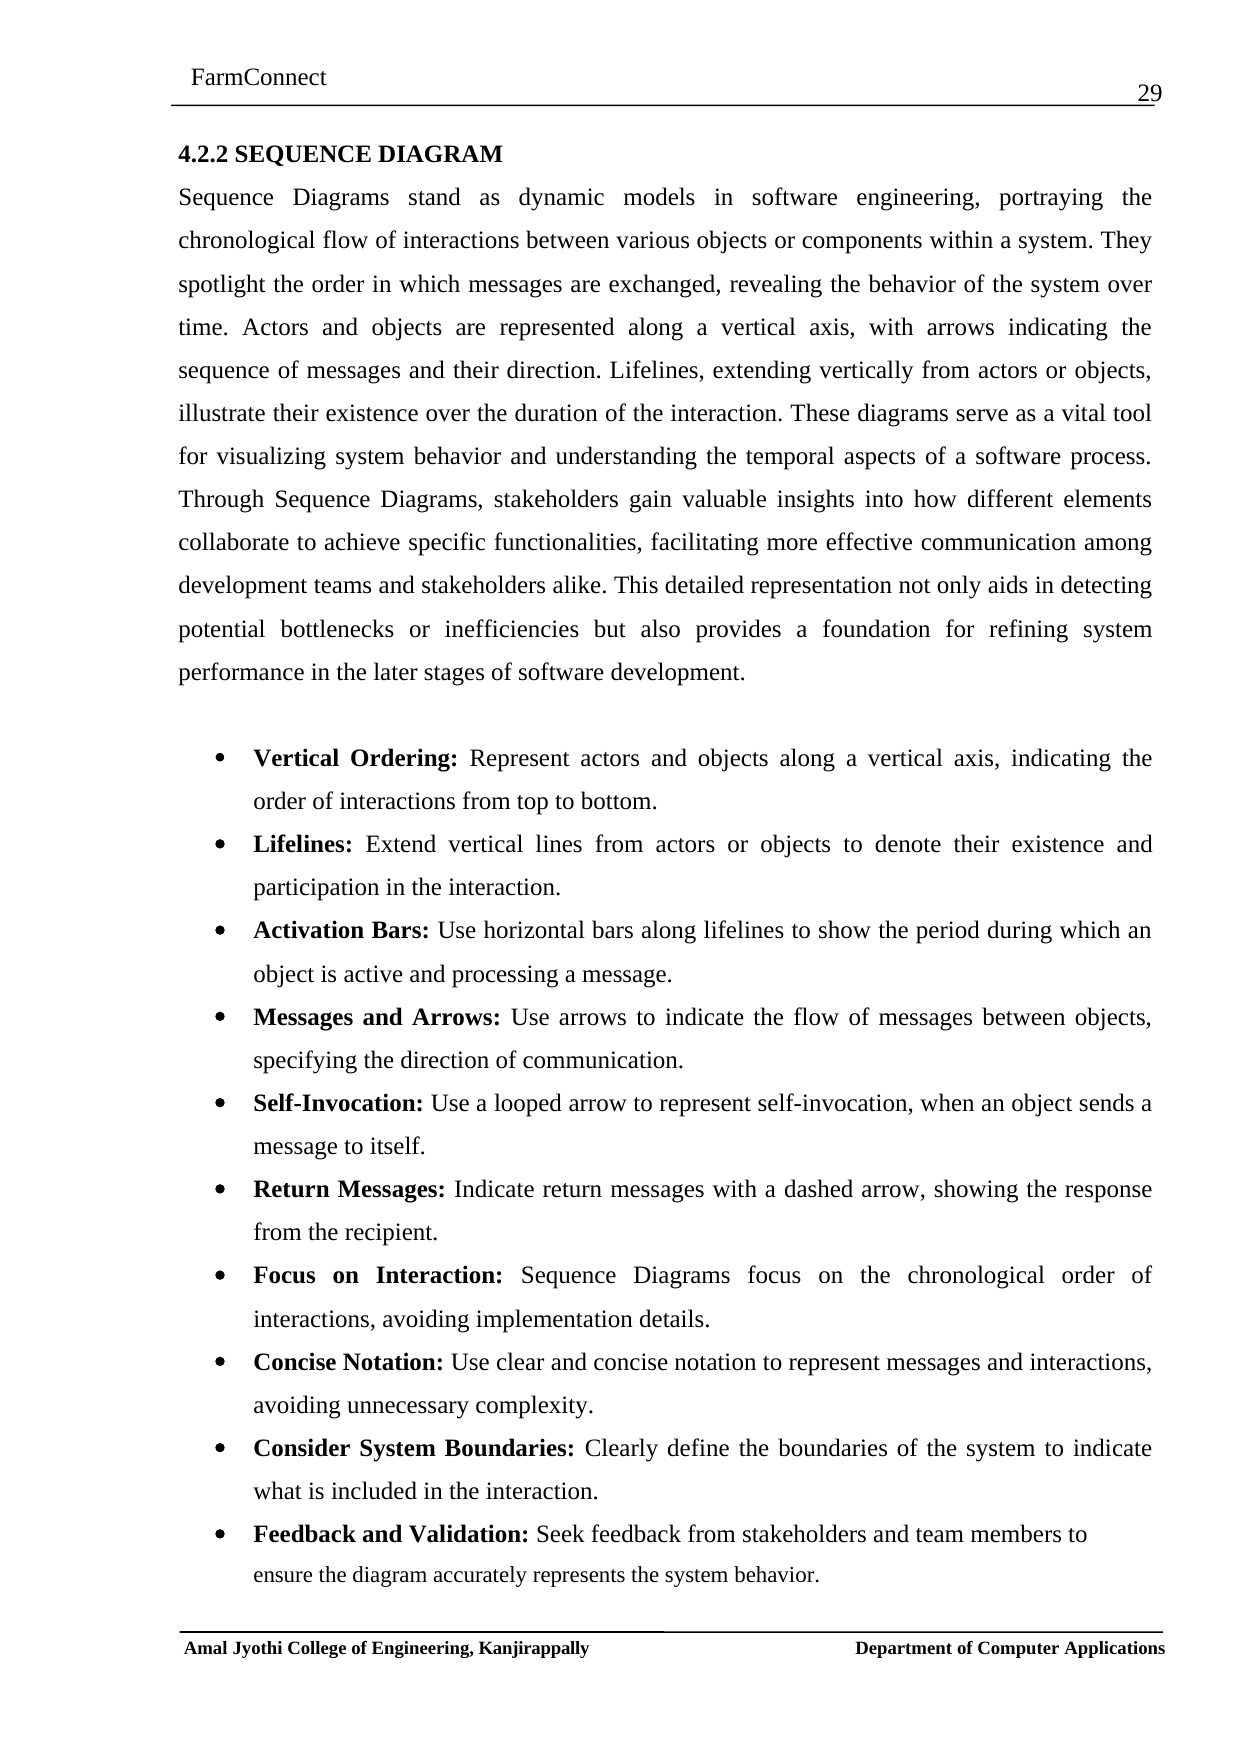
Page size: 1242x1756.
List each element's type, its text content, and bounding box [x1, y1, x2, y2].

text Sequence Diagrams stand as dynamic models in software engineering, portraying the chronological flow of interactions between various objects or components within a system. They spotlight the order in which messages are exchanged, revealing the behavior of the system over time. Actors and objects are represented along a vertical axis, with arrows indicating the sequence of messages and their direction. Lifelines, extending vertically from actors or objects, illustrate their existence over the duration of the interaction. These diagrams serve as a vital tool for visualizing system behavior and understanding the temporal aspects of a software process. Through Sequence Diagrams, stakeholders gain valuable insights into how different elements collaborate to achieve specific functionalities, facilitating more effective communication among development teams and stakeholders alike. This detailed representation not only aids in detecting potential bottlenecks or inefficiencies but also provides a foundation for refining system performance in the later stages of software development. [178, 182, 1153, 686]
list Self-Invocation: Use a looped arrow to represent self-invocation, when an object sends a message to itself. [216, 1088, 1153, 1160]
list Consider System Boundaries: Clearly define the boundaries of the system to indicate what is included in the interaction. [216, 1433, 1153, 1505]
list Return Messages: Indicate return messages with a dashed arrow, showing the response from the recipient. [216, 1174, 1153, 1246]
list Feedback and Validation: Seek feedback from stakeholders and team members to ensure the diagram accurately represents the system behavior. [216, 1519, 1153, 1587]
list Concise Notation: Use clear and concise notation to represent messages and interactions, avoiding unnecessary complexity. [216, 1347, 1153, 1419]
list Lifelines: Extend vertical lines from actors or objects to denote their existence and participation in the interaction. [216, 829, 1153, 901]
list Activation Bars: Use horizontal bars along lifelines to show the period during which an object is active and processing a message. [216, 916, 1153, 987]
list Vertical Ordering: Represent actors and objects along a vertical axis, indicating the order of interactions from top to bottom. [216, 743, 1153, 815]
subtitle 4.2.2 SEQUENCE DIAGRAM [178, 139, 1153, 168]
list Messages and Arrows: Use arrows to indicate the flow of messages between objects, specifying the direction of communication. [216, 1002, 1153, 1074]
list Focus on Interaction: Sequence Diagrams focus on the chronological order of interactions, avoiding implementation details. [216, 1261, 1153, 1332]
